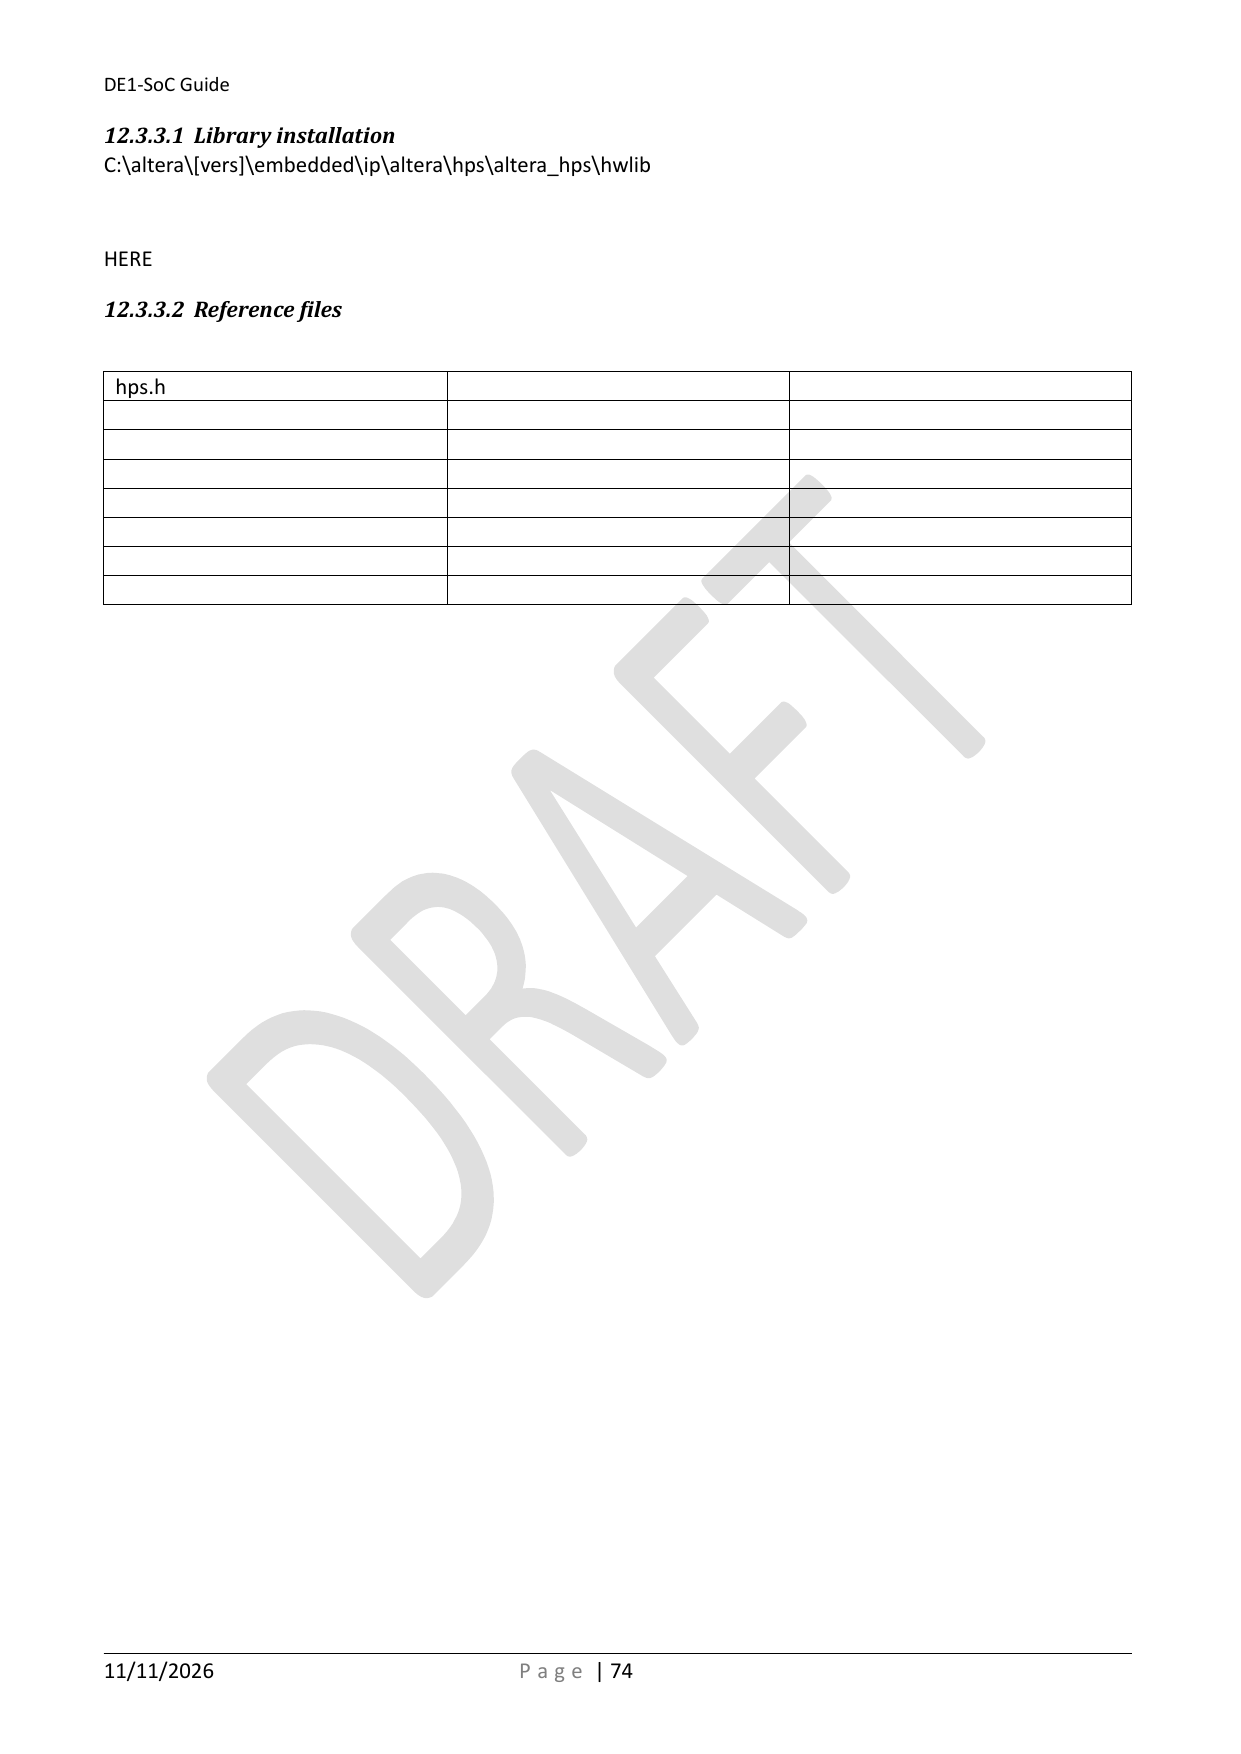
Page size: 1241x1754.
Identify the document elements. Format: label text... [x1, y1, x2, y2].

table_cell [104, 518, 447, 546]
subtitle Library installation [103, 122, 1132, 148]
table_cell [104, 489, 447, 517]
table_cell [790, 547, 1131, 575]
subtitle Reference files [103, 295, 1132, 322]
text C:\altera\[vers]\embedded\ip\altera\hps\altera_hps\hwlib [103, 151, 1132, 179]
table_cell [448, 401, 789, 429]
table_header [448, 372, 789, 400]
table_cell [790, 460, 1131, 487]
text HERE [103, 244, 1132, 272]
table_cell [790, 401, 1131, 429]
table_cell [104, 401, 447, 429]
table_cell [448, 518, 789, 546]
table_cell [448, 547, 789, 575]
table_cell [790, 576, 1131, 604]
table_cell [448, 430, 789, 458]
table_cell [104, 430, 447, 458]
table_cell [104, 460, 447, 487]
table_cell [448, 576, 789, 604]
table_cell [790, 430, 1131, 458]
table_header hps.h [104, 372, 447, 400]
table_header [790, 372, 1131, 400]
table_cell [448, 460, 789, 487]
table_cell [790, 489, 1131, 517]
table_cell [790, 518, 1131, 546]
table_cell [104, 576, 447, 604]
table_cell [448, 489, 789, 517]
table_cell [104, 547, 447, 575]
